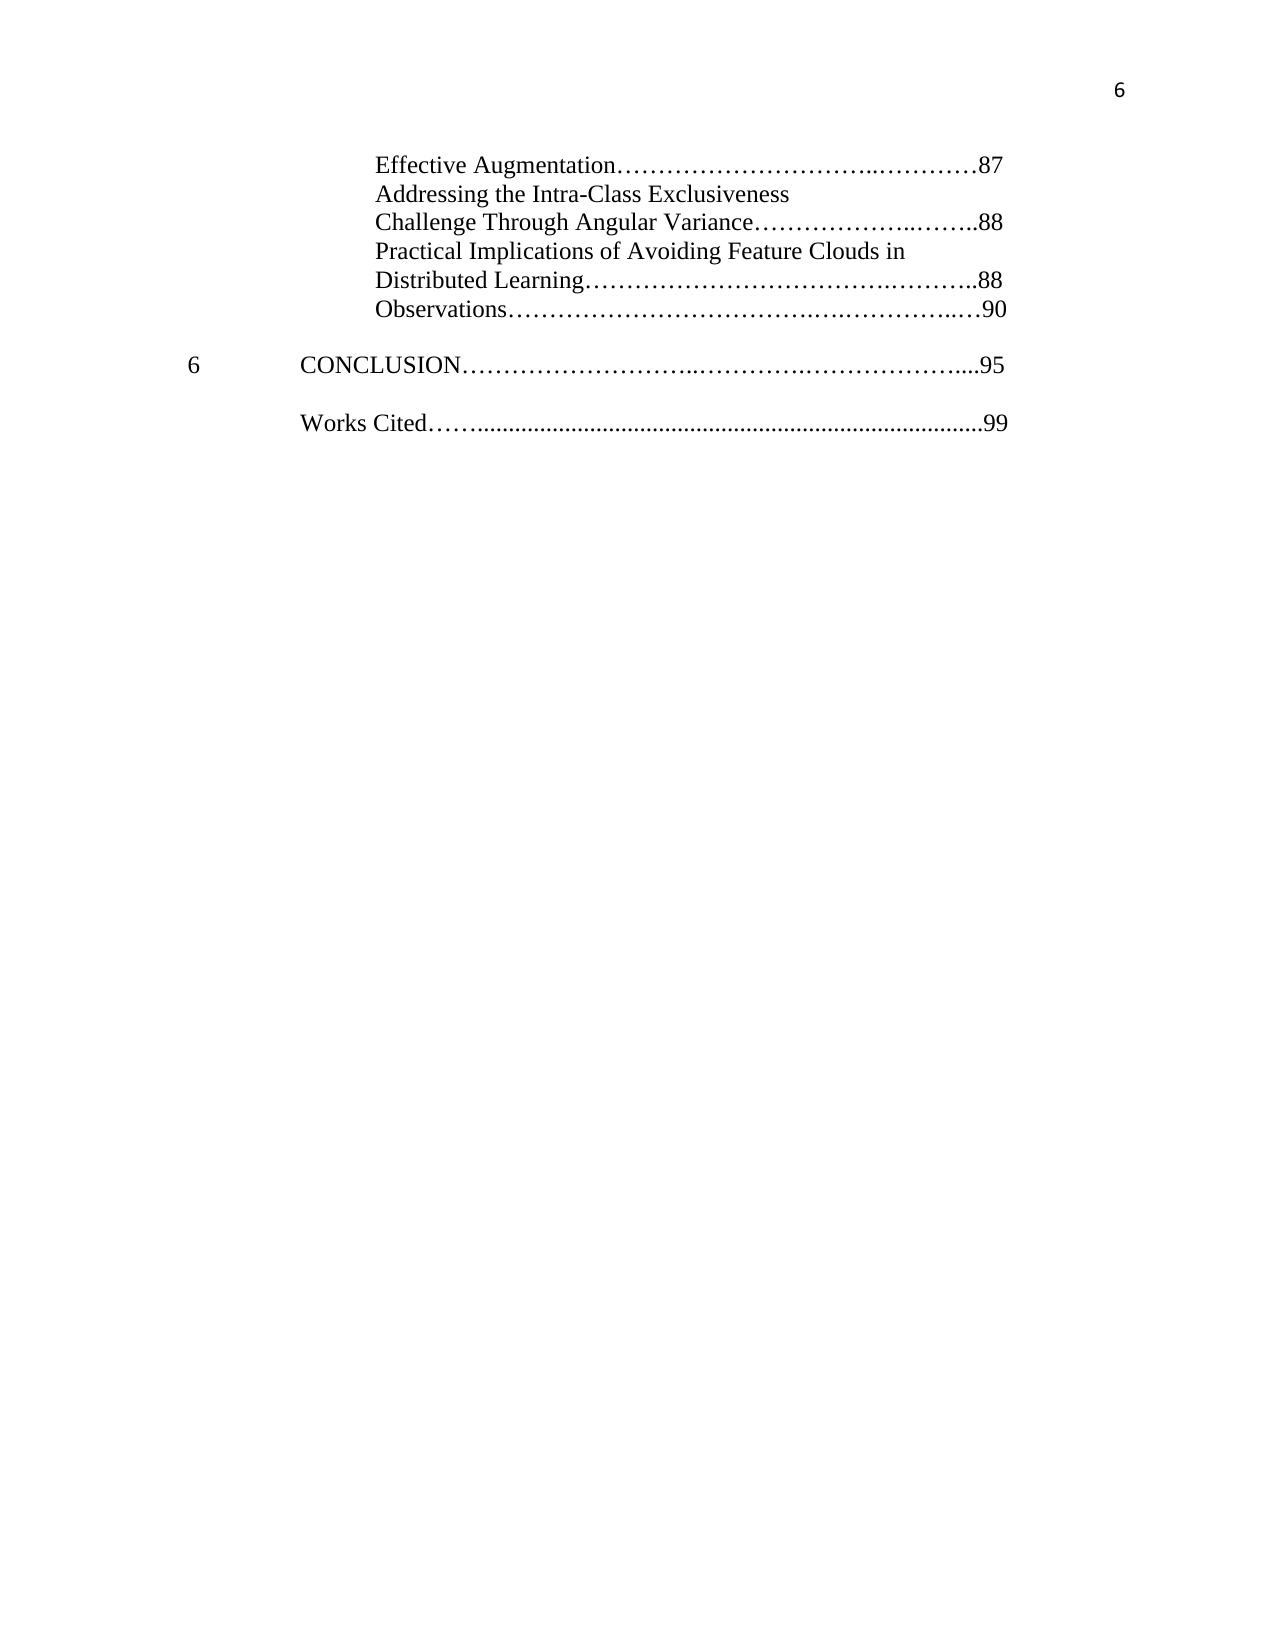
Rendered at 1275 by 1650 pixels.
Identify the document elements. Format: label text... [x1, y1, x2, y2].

list Addressing the Intra-Class Exclusiveness [300, 179, 1125, 207]
list Observations……………………………….….…………..…90 [300, 294, 1125, 322]
list Effective Augmentation…………………………..…………87 [300, 150, 1125, 179]
list Practical Implications of Avoiding Feature Clouds in [300, 236, 1125, 265]
text Works Cited…….................................................................................99 [300, 408, 1125, 437]
list Challenge Through Angular Variance………………..……..88 [300, 207, 1125, 236]
list CONCLUSION………………………..………….………………....95 [187, 351, 1125, 379]
list Distributed Learning……………………………….………..88 [300, 265, 1125, 294]
